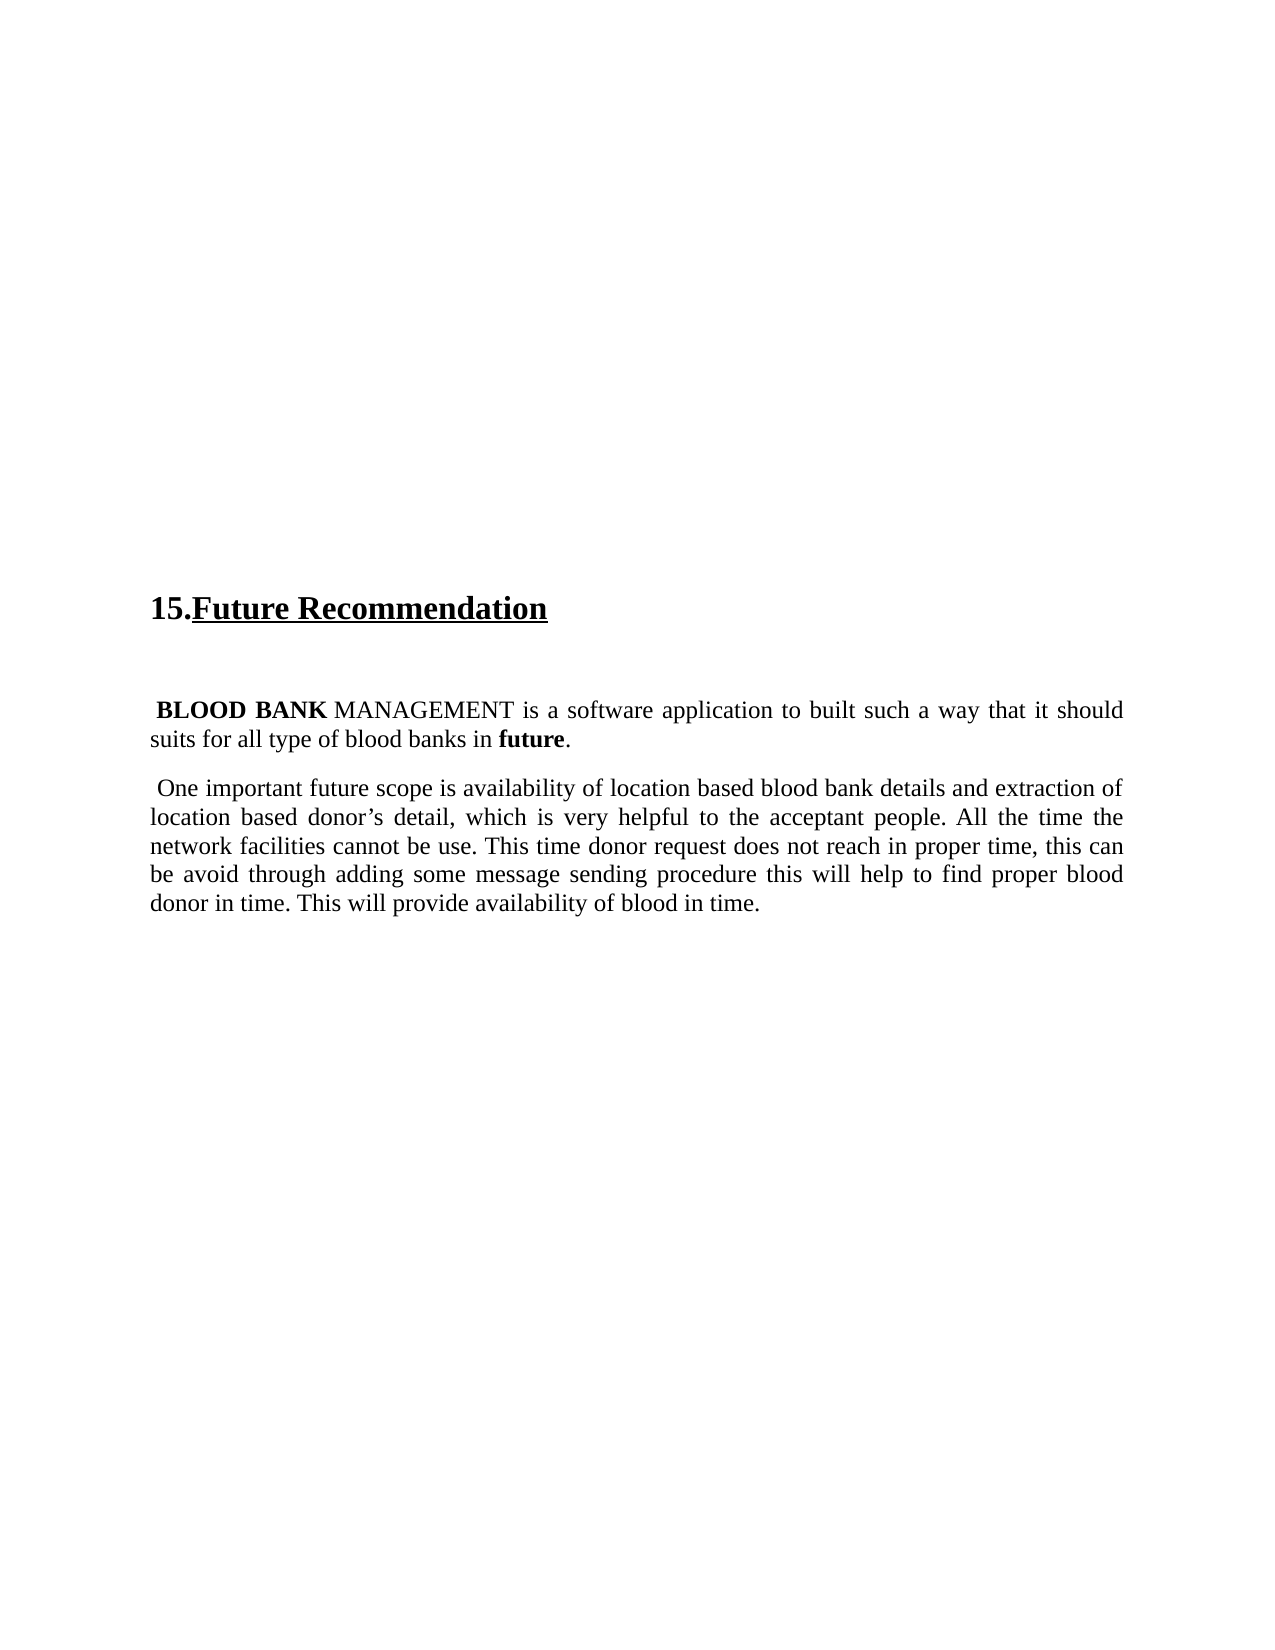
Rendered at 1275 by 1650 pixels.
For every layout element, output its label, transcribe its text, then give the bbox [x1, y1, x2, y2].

text One important future scope is availability of location based blood bank details and extraction of location based donor’s detail, which is very helpful to the acceptant people. All the time the network facilities cannot be use. This time donor request does not reach in proper time, this can be avoid through adding some message sending procedure this will help to find proper blood donor in time. This will provide availability of blood in time. [150, 774, 1125, 917]
text 15.Future Recommendation [150, 596, 1125, 625]
text BLOOD BANK MANAGEMENT is a software application to built such a way that it should suits for all type of blood banks in future. [150, 724, 1125, 753]
